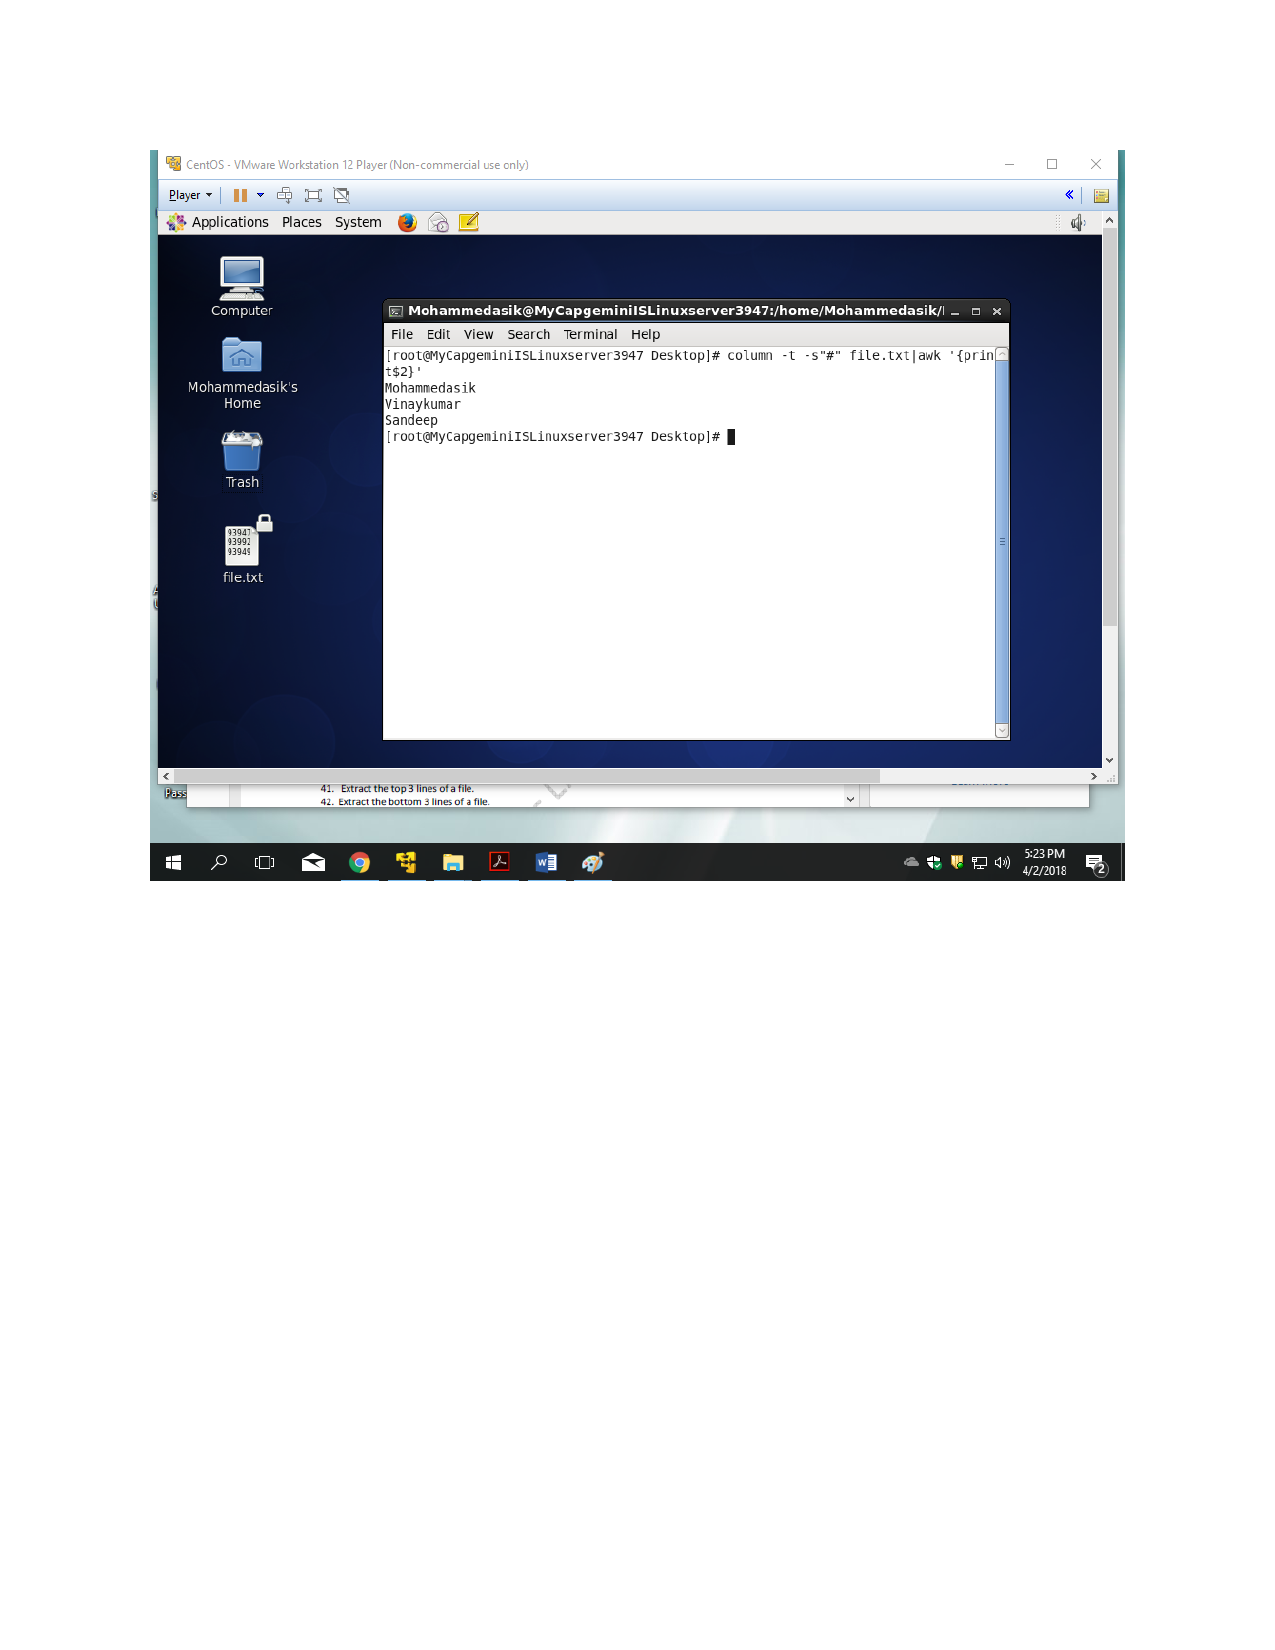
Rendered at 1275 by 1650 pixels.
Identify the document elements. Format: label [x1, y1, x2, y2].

picture [150, 150, 1125, 881]
